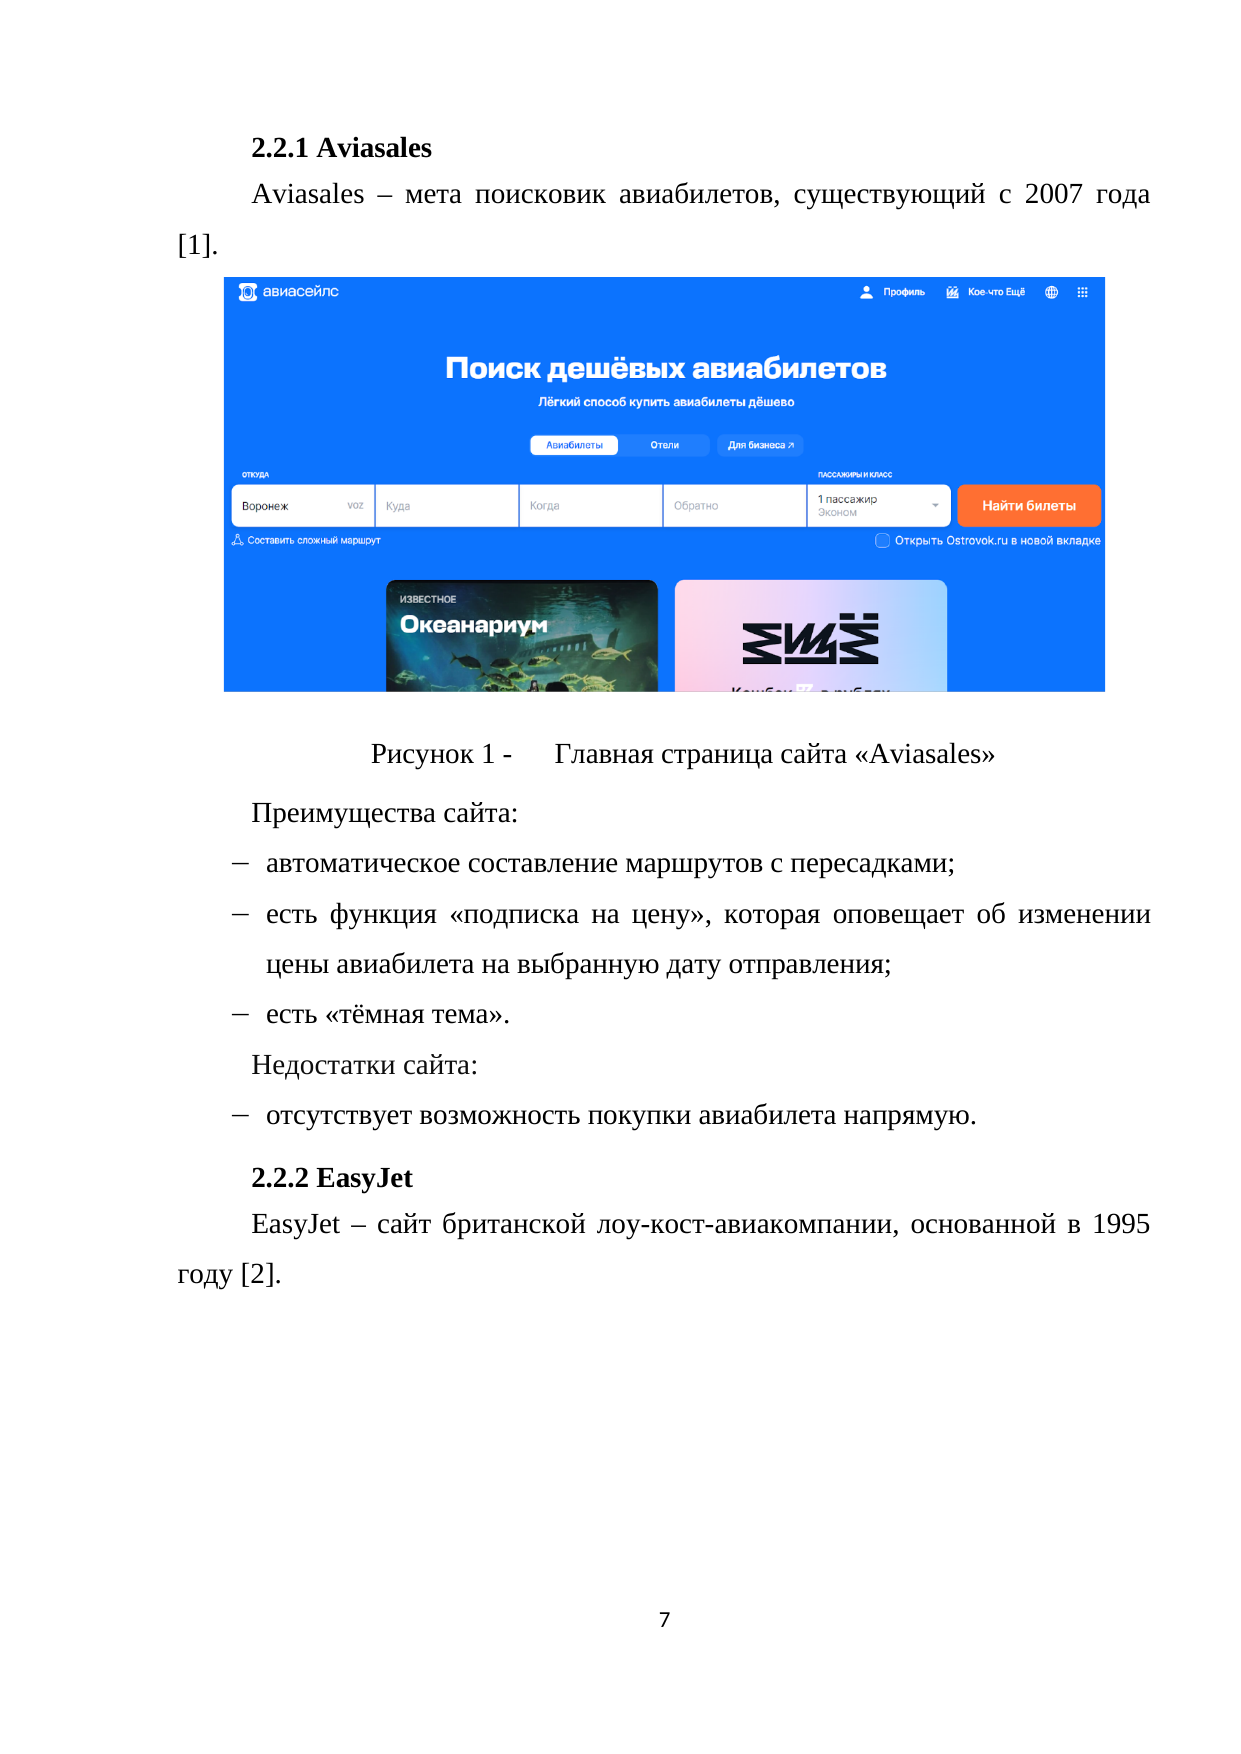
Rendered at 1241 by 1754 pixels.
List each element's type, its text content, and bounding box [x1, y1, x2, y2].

text EasyJet [177, 1160, 1152, 1194]
text есть «тёмная тема». [228, 997, 1152, 1030]
text автоматическое составление маршрутов с пересадками; [228, 846, 1152, 879]
text Aviasales – мета поисковик авиабилетов, существующий с 2007 года [1]. [177, 177, 1152, 261]
text Главная страница сайта «Aviasales» [215, 737, 1152, 770]
picture [223, 277, 1105, 692]
text Недостатки сайта: [177, 1047, 1152, 1081]
text Преимущества сайта: [177, 795, 1152, 829]
text отсутствует возможность покупки авиабилета напрямую. [228, 1097, 1152, 1131]
text EasyJet – сайт британской лоу-кост-авиакомпании, основанной в 1995 году [2]. [177, 1206, 1152, 1290]
text Aviasales [177, 131, 1152, 164]
text есть функция «подписка на цену», которая оповещает об изменении цены авиабилета на выбранную дату отправления; [228, 896, 1152, 980]
